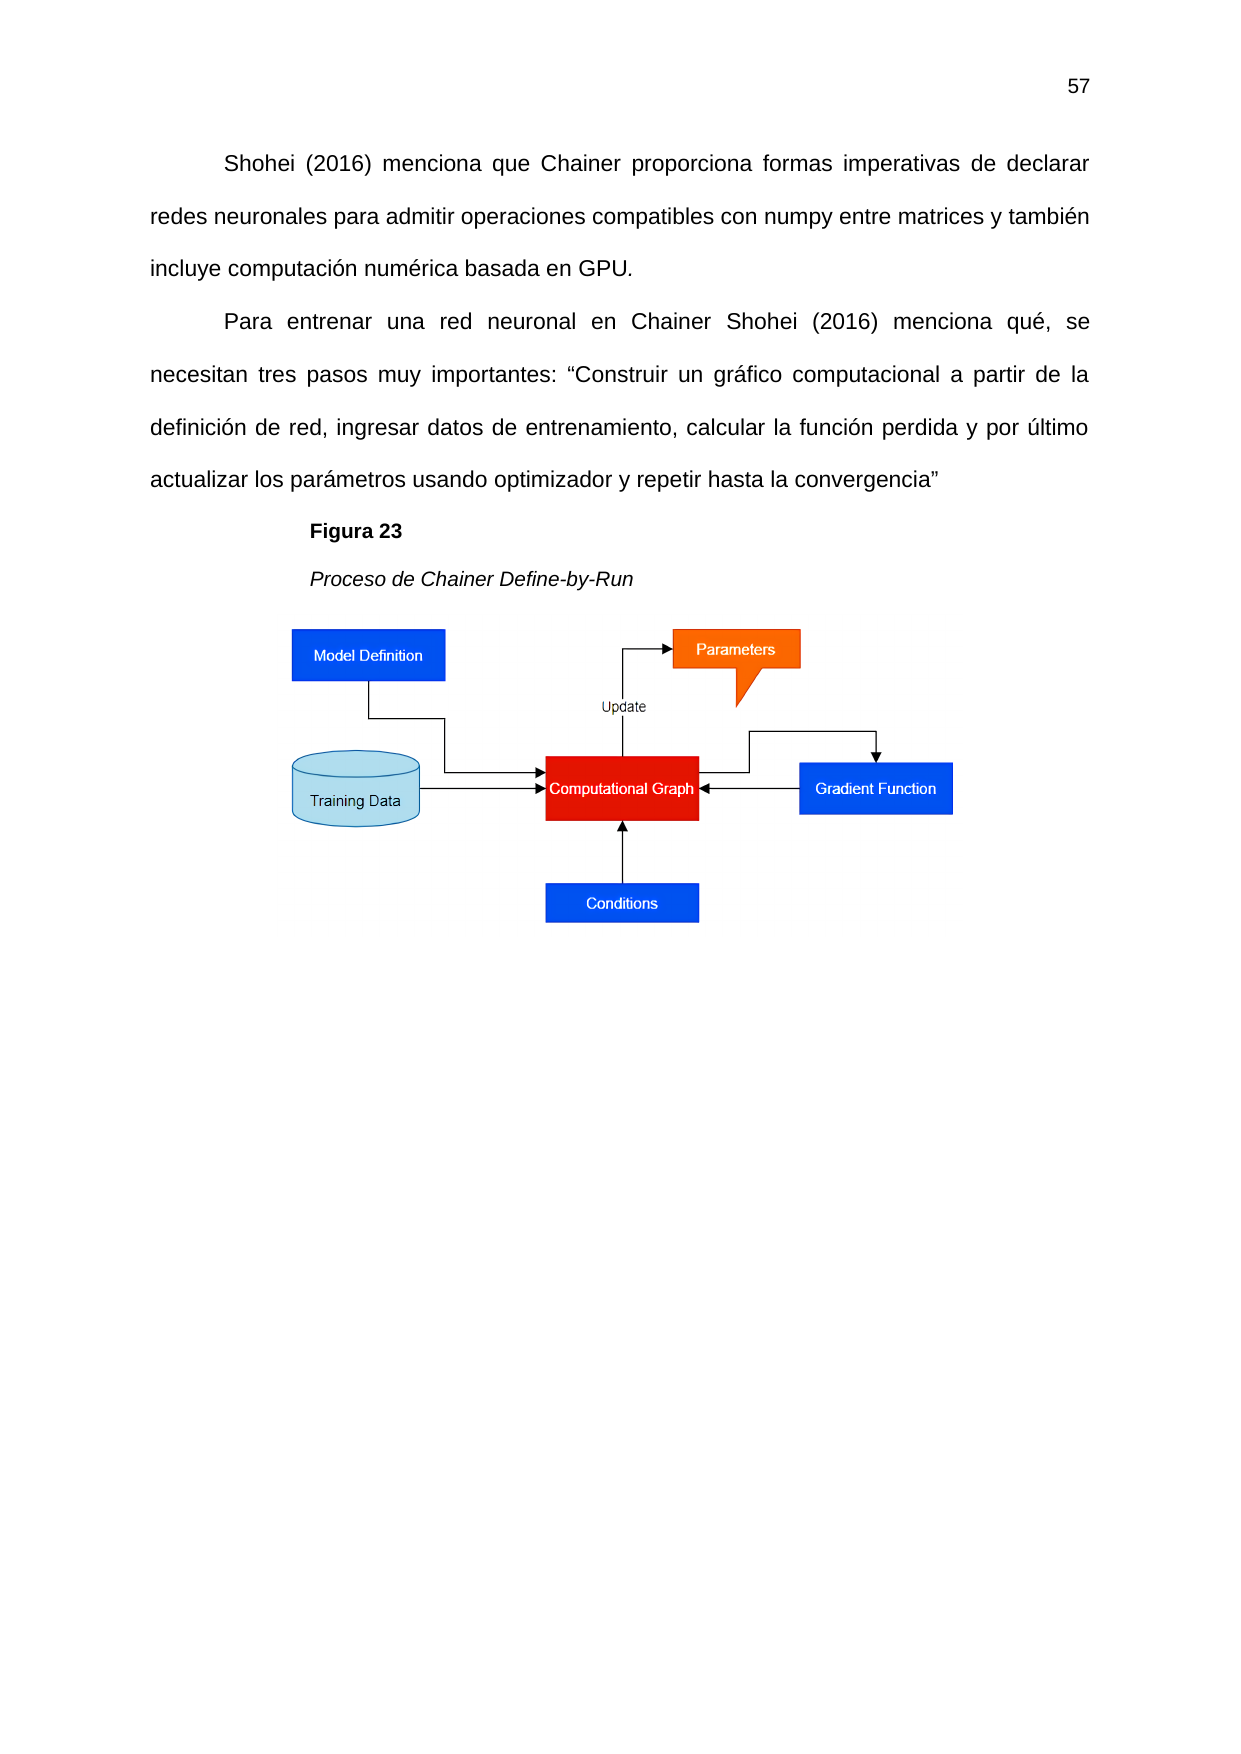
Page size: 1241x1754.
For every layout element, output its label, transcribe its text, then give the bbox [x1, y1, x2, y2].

text Shohei (2016) menciona que Chainer proporciona formas imperativas de declarar redes neuronales para admitir operaciones compatibles con numpy entre matrices y también incluye computación numérica basada en GPU. [150, 150, 1090, 282]
text Para entrenar una red neuronal en Chainer Shohei (2016) menciona qué, se necesitan tres pasos muy importantes: “Construir un gráfico computacional a partir de la definición de red, ingresar datos de entrenamiento, calcular la función perdida y por último actualizar los parámetros usando optimizador y repetir hasta la convergencia” [150, 308, 1090, 493]
text Proceso de Chainer Define-by-Run [309, 567, 1090, 591]
picture [277, 614, 963, 937]
text Figura 23 [309, 519, 1090, 543]
